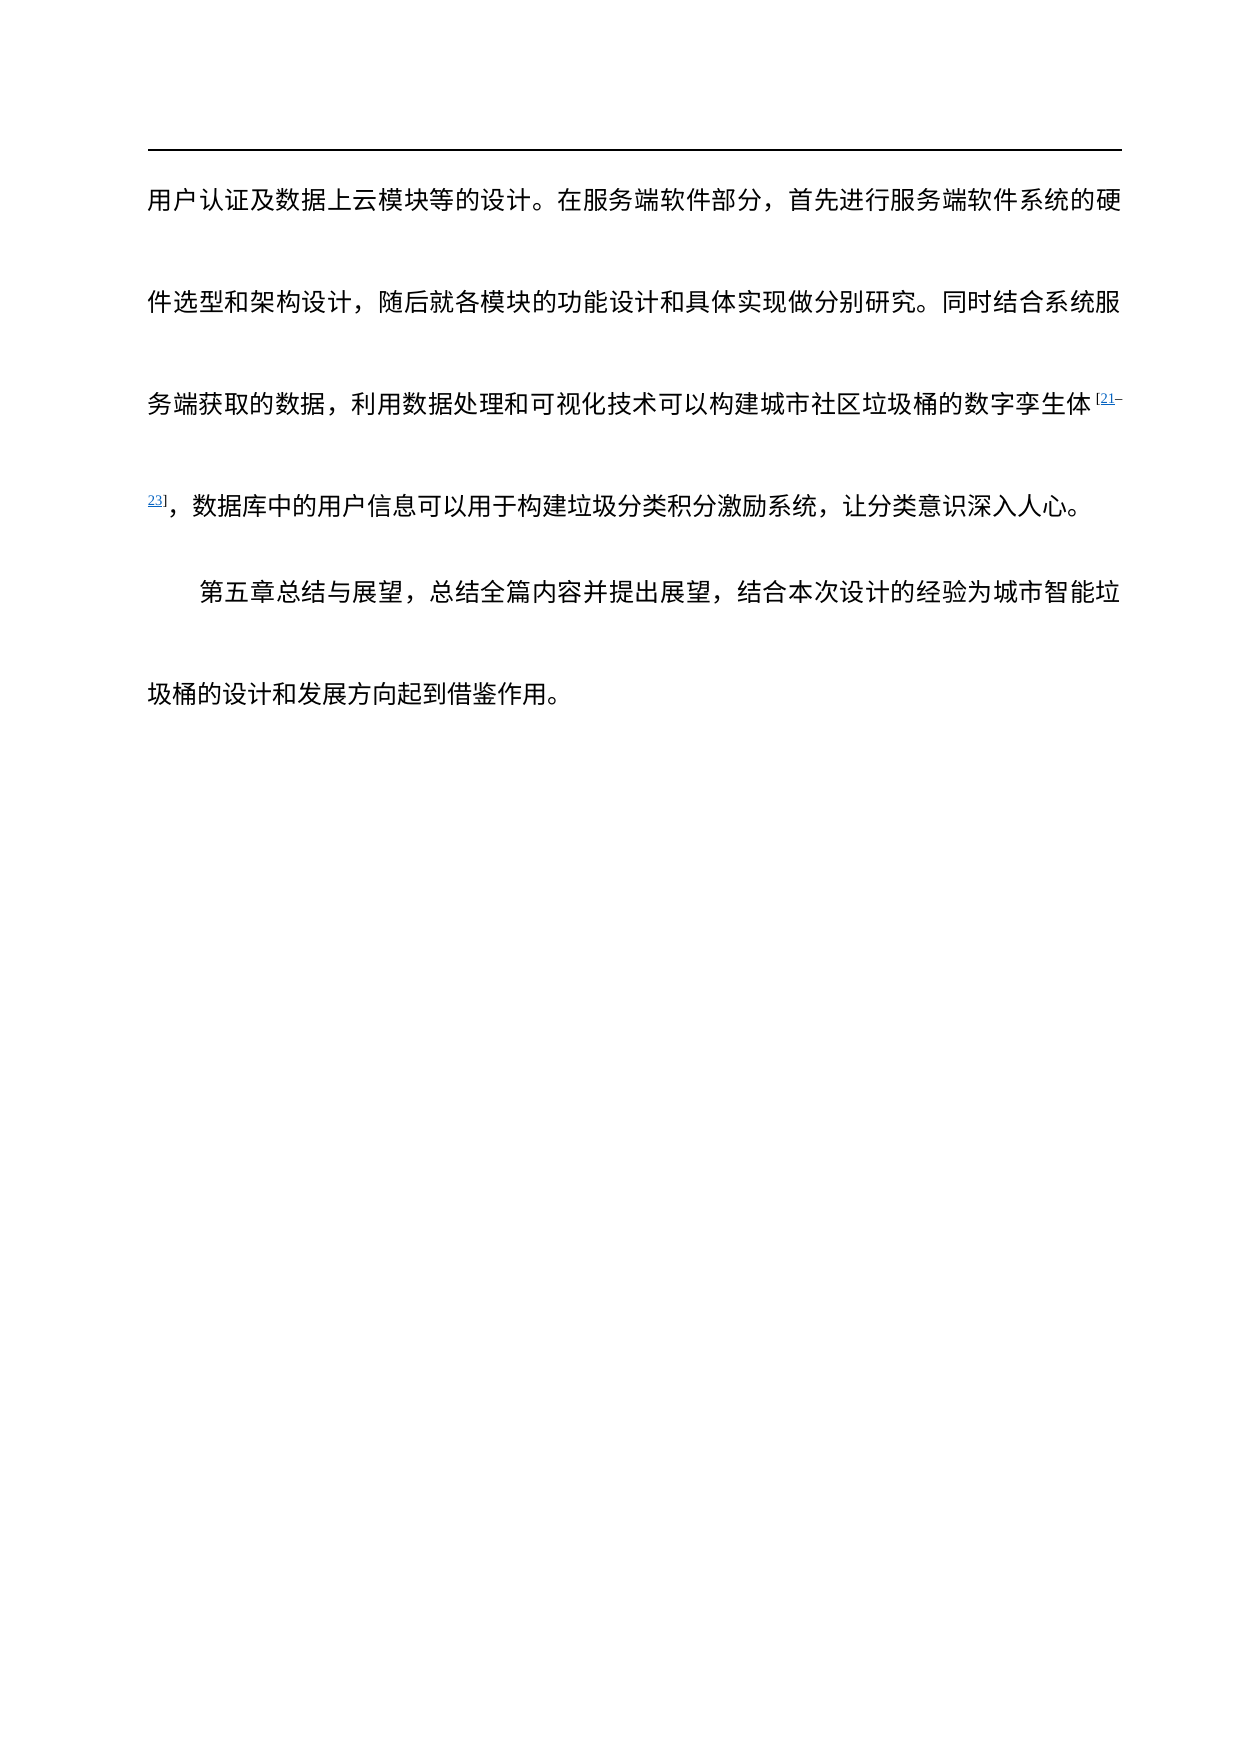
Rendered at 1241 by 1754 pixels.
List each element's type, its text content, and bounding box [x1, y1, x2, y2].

text 第五章总结与展望，总结全篇内容并提出展望，结合本次设计的经验为城市智能垃圾桶的设计和发展方向起到借鉴作用。 [148, 556, 1122, 726]
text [148, 165, 1122, 538]
